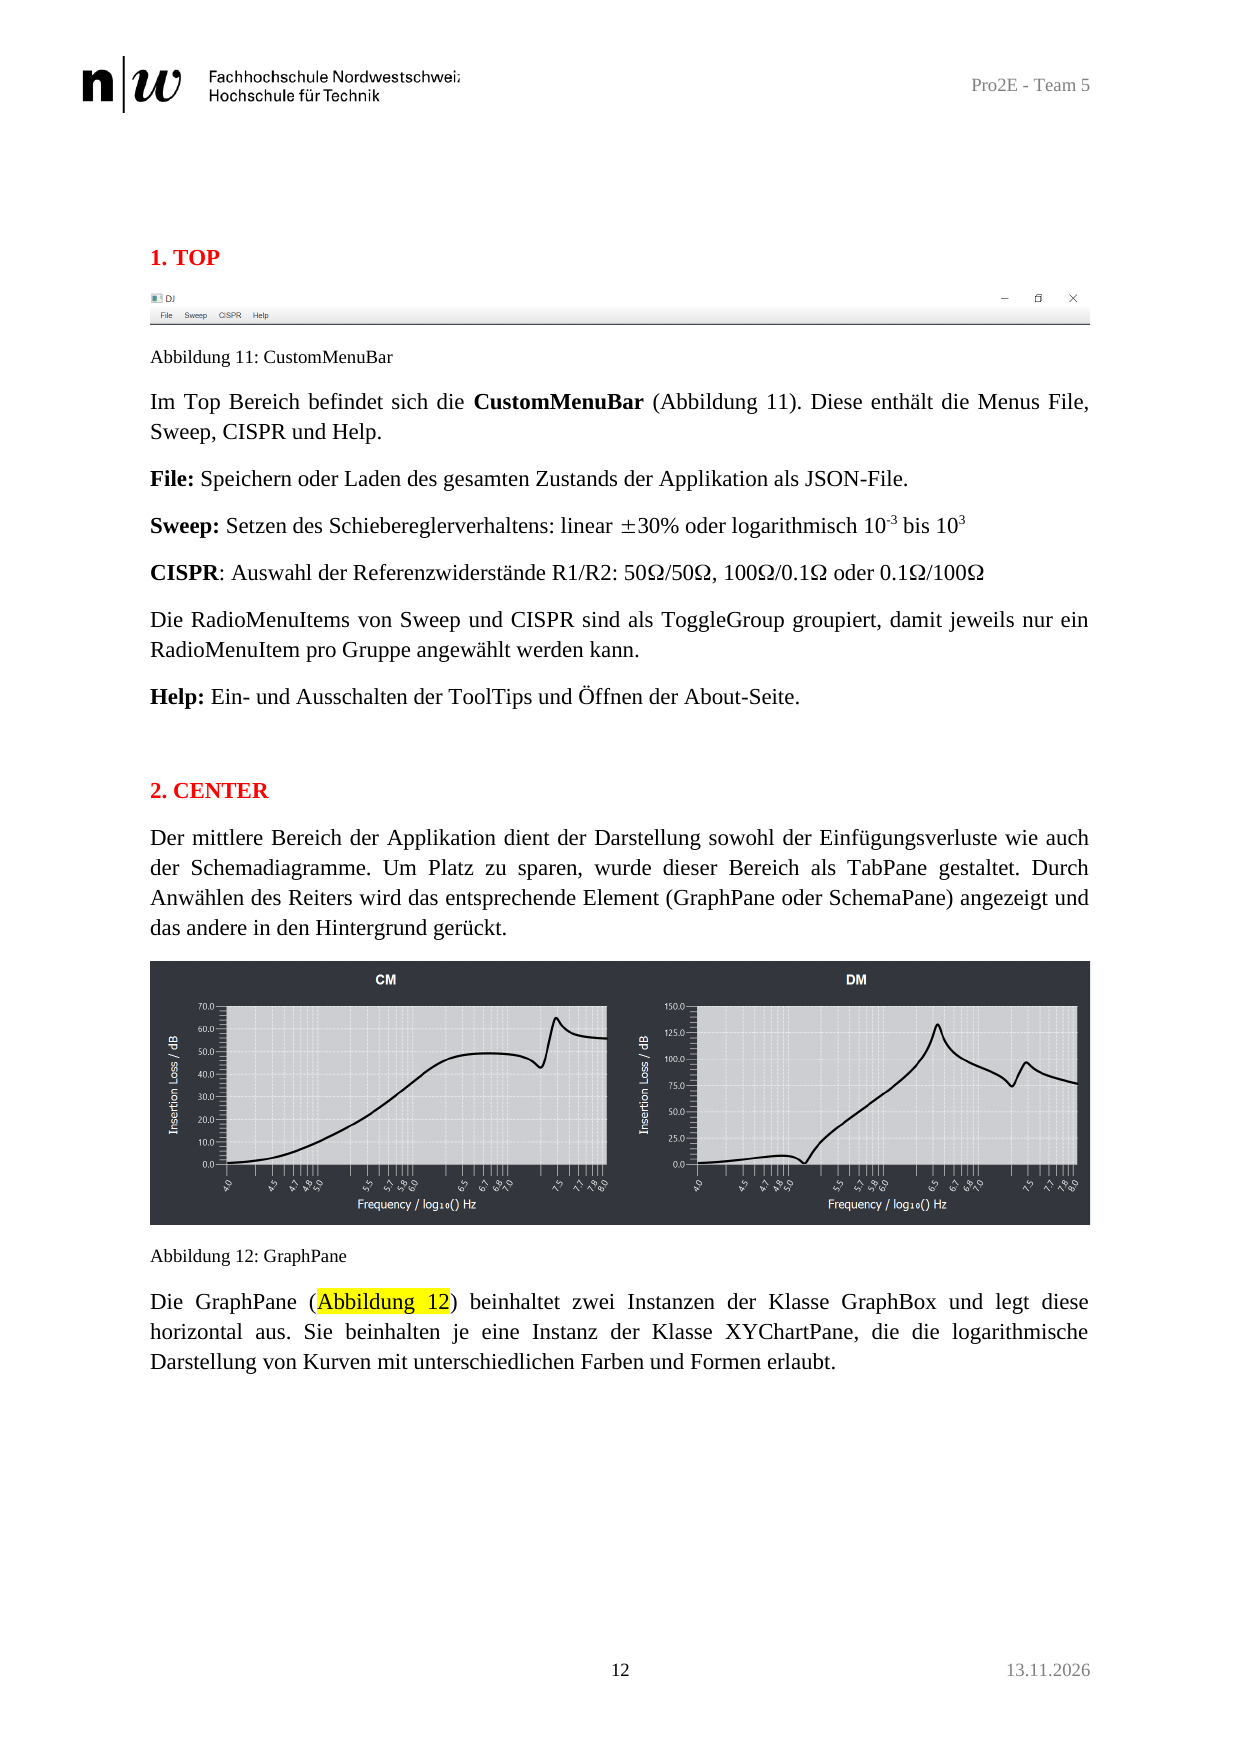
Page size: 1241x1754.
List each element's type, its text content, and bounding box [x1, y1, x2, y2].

text Im Top Bereich befindet sich die CustomMenuBar (Abbildung 11). Diese enthält die Menus File, Sweep, CISPR und Help. [150, 388, 1090, 445]
picture [81, 56, 460, 113]
text File: Speichern oder Laden des gesamten Zustands der Applikation als JSON-File. [150, 465, 1090, 492]
text 1. TOP [150, 244, 1090, 270]
text Die RadioMenuItems von Sweep und CISPR sind als ToggleGroup groupiert, damit jeweils nur ein RadioMenuItem pro Gruppe angewählt werden kann. [150, 606, 1090, 662]
text Sweep: Setzen des Schiebereglerverhaltens: linear 30% oder logarithmisch 10-3 bis 103 [150, 512, 1090, 538]
picture [150, 290, 1091, 325]
picture [150, 961, 1091, 1225]
text Der mittlere Bereich der Applikation dient der Darstellung sowohl der Einfügungsverluste wie auch der Schemadiagramme. Um Platz zu sparen, wurde dieser Bereich als TabPane gestaltet. Durch Anwählen des Reiters wird das entsprechende Element (GraphPane oder SchemaPane) angezeigt und das andere in den Hintergrund gerückt. [150, 823, 1090, 941]
text Die GraphPane (Abbildung 12) beinhaltet zwei Instanzen der Klasse GraphBox und legt diese horizontal aus. Sie beinhalten je eine Instanz der Klasse XYChartPane, die die logarithmische Darstellung von Kurven mit unterschiedlichen Farben und Formen erlaubt. [150, 1288, 1090, 1374]
text Help: Ein- und Ausschalten der ToolTips und Öffnen der About-Seite. [150, 683, 1090, 709]
text CISPR: Auswahl der Referenzwiderstände R1/R2: 50/50, 100/0.1 oder 0.1/100 [150, 559, 1090, 585]
text Abbildung 11: CustomMenuBar [150, 346, 1090, 367]
text 2. CENTER [150, 777, 1090, 803]
text Abbildung 12: GraphPane [150, 1245, 1090, 1267]
